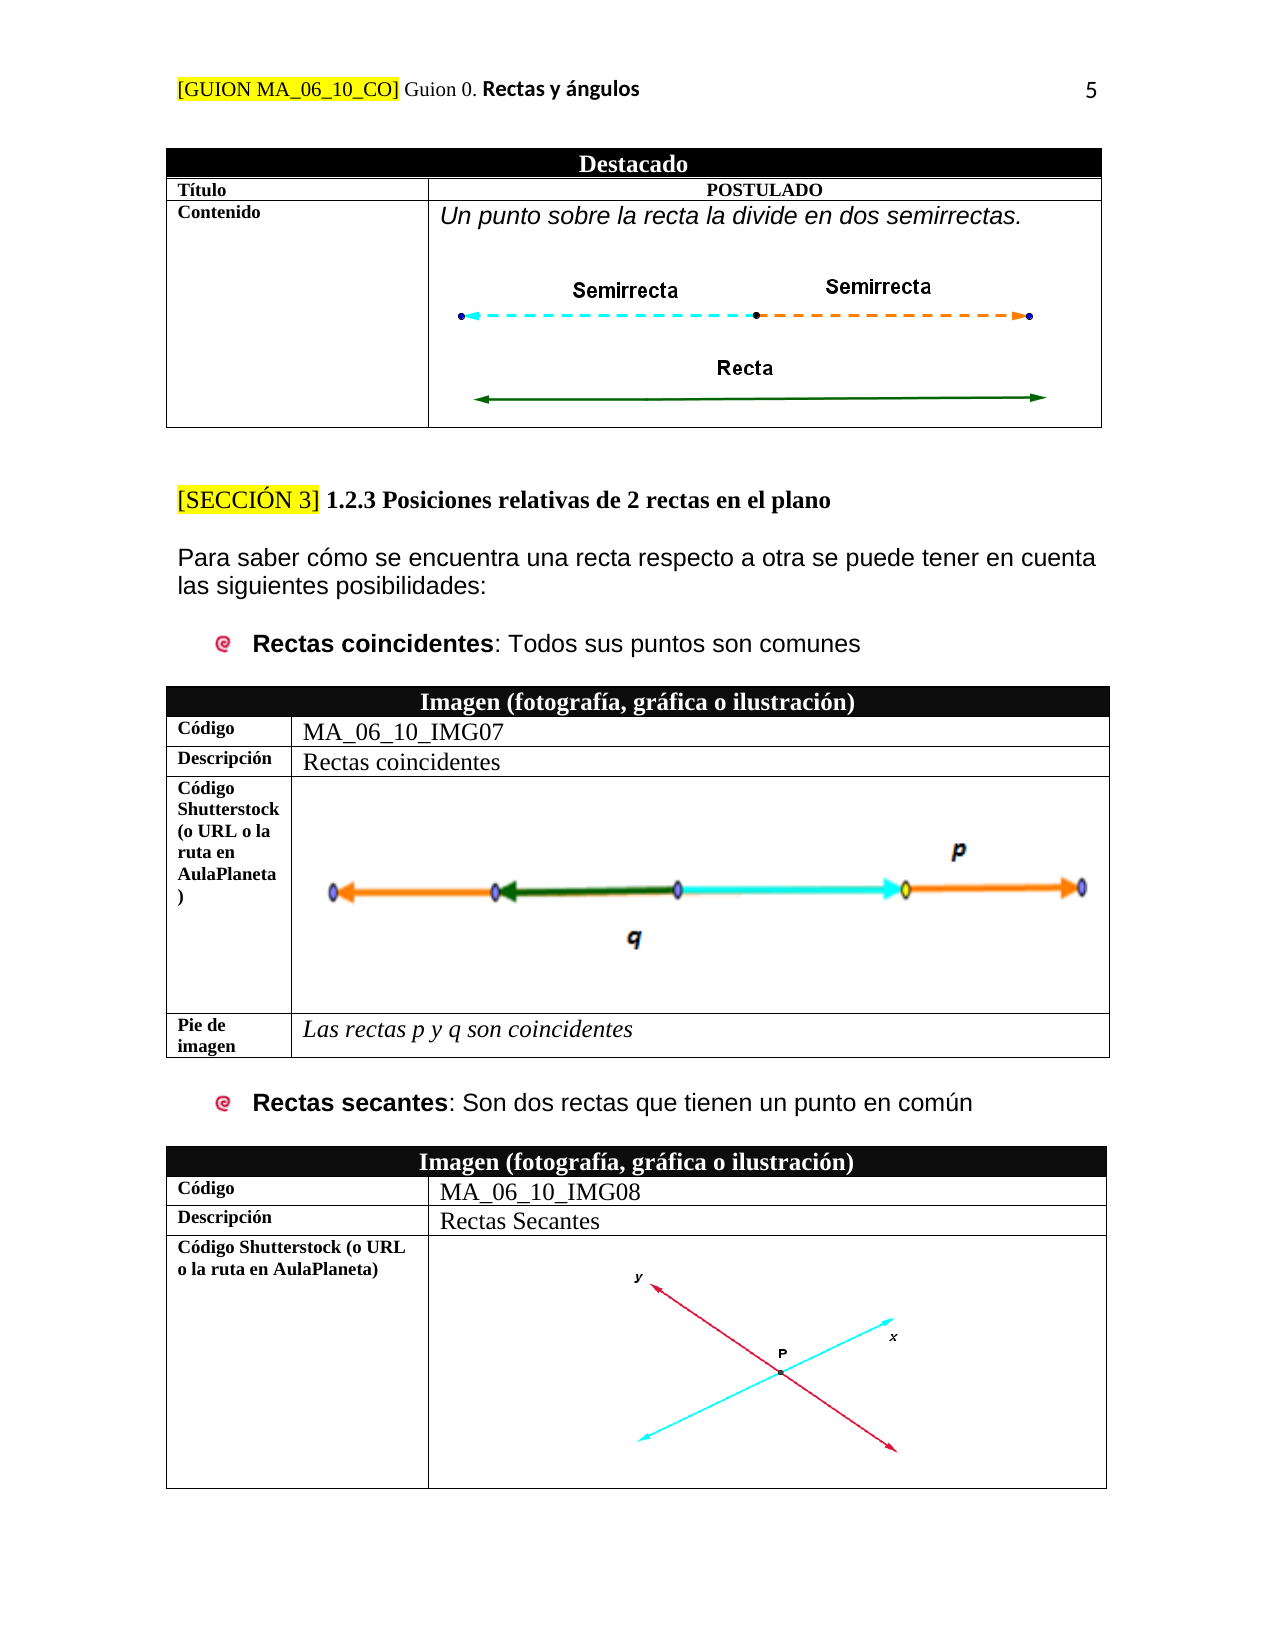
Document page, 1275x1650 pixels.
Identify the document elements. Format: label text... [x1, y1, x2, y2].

table_header Imagen (fotografía, gráfica o ilustración) [167, 1147, 1106, 1176]
table_cell Rectas Secantes [429, 1206, 1106, 1235]
table_cell POSTULADO [429, 179, 1101, 200]
table_header Imagen (fotografía, gráfica o ilustración) [167, 688, 1109, 716]
table_cell Pie de imagen [167, 1014, 291, 1057]
table_header Destacado [167, 149, 1101, 177]
table_cell Descripción [167, 747, 291, 776]
picture [439, 258, 1057, 427]
picture [614, 1265, 920, 1459]
table_cell Código [167, 1177, 428, 1205]
table_cell Rectas coincidentes [292, 747, 1109, 776]
table_cell [292, 777, 1109, 1013]
table_cell Contenido [167, 201, 428, 427]
table_cell Código [167, 717, 291, 746]
text Para saber cómo se encuentra una recta respecto a otra se puede tener en cuenta las siguientes posibilidades: [177, 543, 1098, 600]
table_cell Descripción [167, 1206, 428, 1235]
table_cell Las rectas p y q son coincidentes [292, 1014, 1109, 1057]
picture [215, 1095, 232, 1112]
picture [302, 805, 1109, 984]
list Rectas coincidentes: Todos sus puntos son comunes [215, 629, 1098, 658]
table_cell MA_06_10_IMG08 [429, 1177, 1106, 1205]
list Rectas secantes: Son dos rectas que tienen un punto en común [215, 1088, 1098, 1117]
table_cell Código Shutterstock (o URL o la ruta en AulaPlaneta) [167, 1236, 428, 1487]
table_cell Un punto sobre la recta la divide en dos semirrectas. [429, 201, 1101, 427]
table_cell [429, 1236, 1106, 1487]
table_cell Título [167, 179, 428, 200]
table_cell MA_06_10_IMG07 [292, 717, 1109, 746]
text [SECCIÓN 3] 1.2.3 Posiciones relativas de 2 rectas en el plano [319, 485, 1098, 514]
picture [215, 635, 232, 653]
table_cell Código Shutterstock (o URL o la ruta en AulaPlaneta) [167, 777, 291, 1013]
